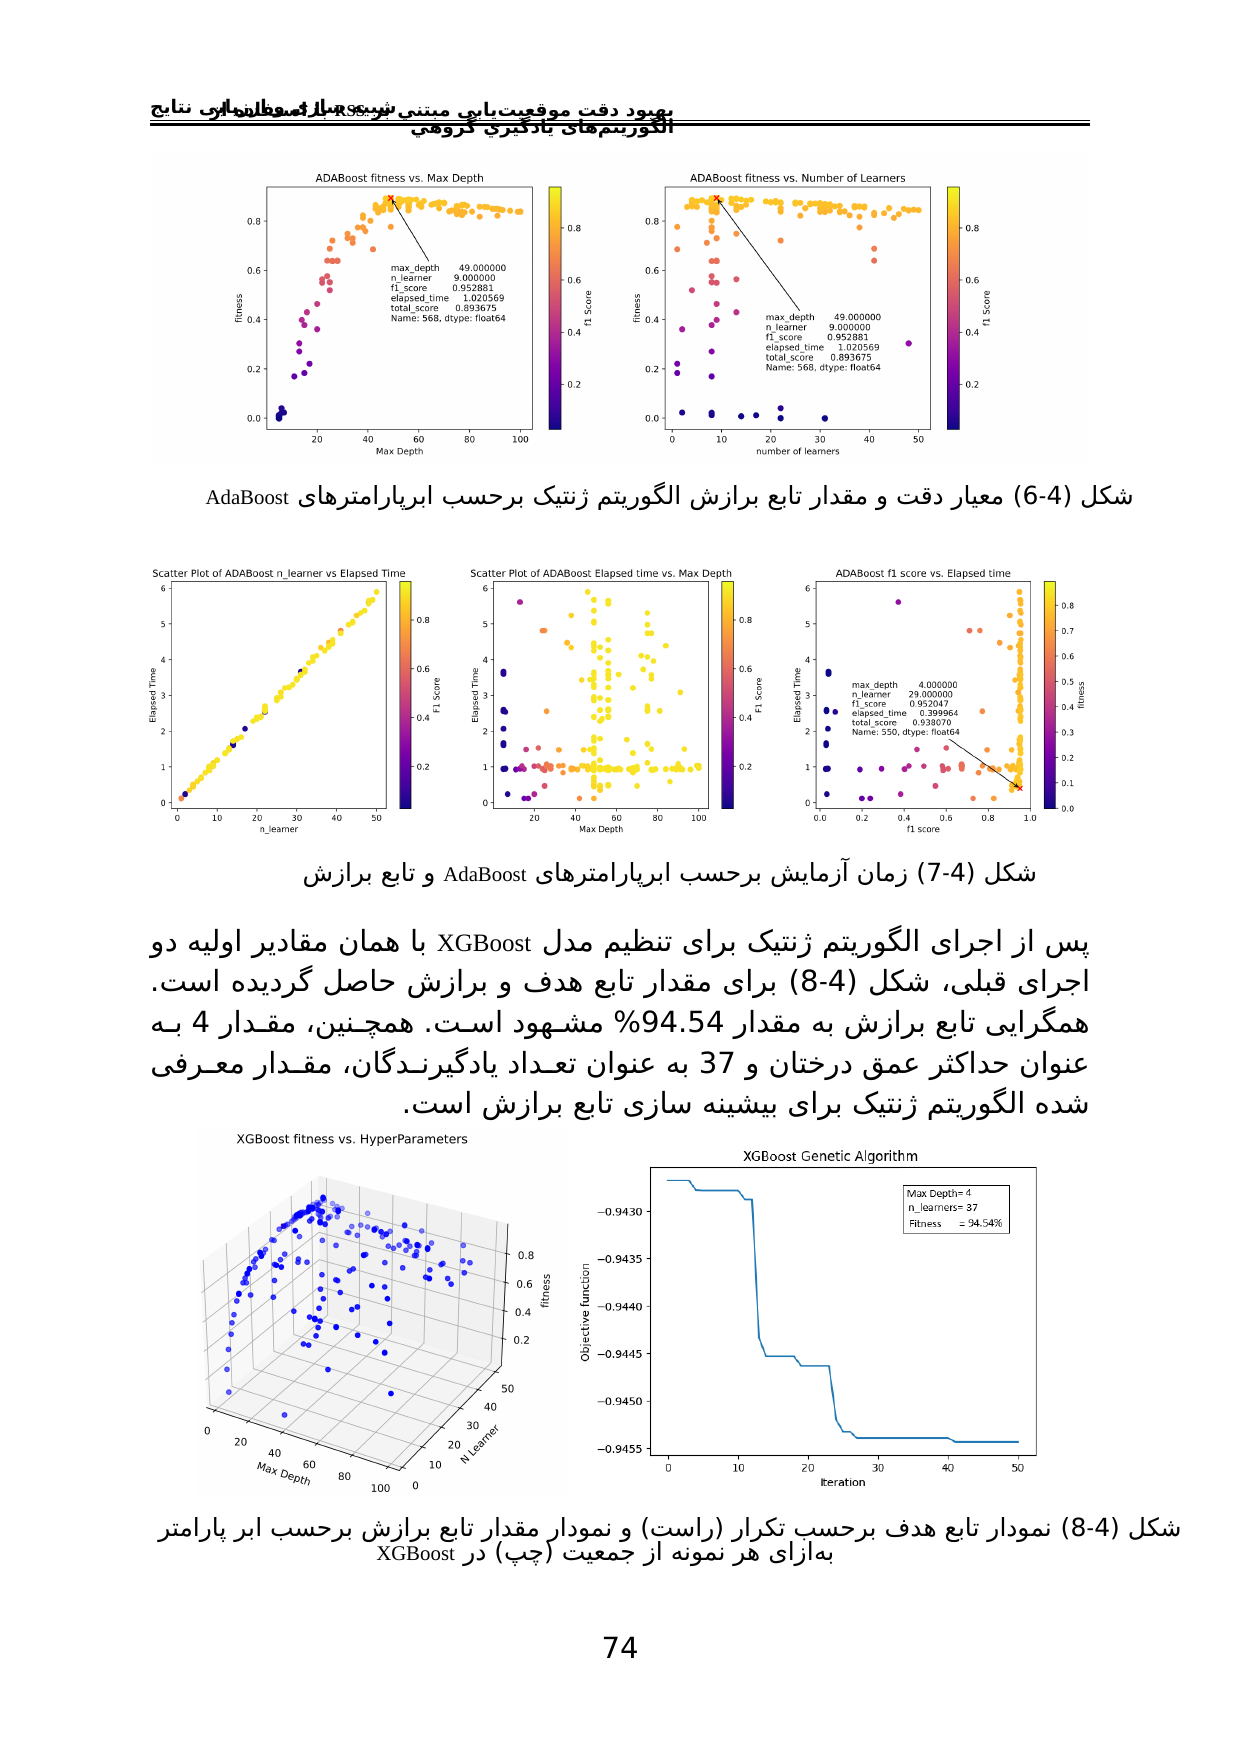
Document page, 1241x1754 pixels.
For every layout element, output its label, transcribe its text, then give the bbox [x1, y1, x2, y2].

list نمودار تابع هدف برحسب تکرار (راست) و نمودار مقدار تابع برازش برحسب ابر پارامتر به‌ازای هر نمونه از جمعیت (چپ) در XGBoost [150, 1517, 1061, 1566]
picture [150, 150, 1090, 464]
picture [573, 1142, 1043, 1496]
list زمان آزمایش برحسب ابرپارامترهای AdaBoost و تابع برازش [150, 862, 1061, 886]
list معیار دقت و مقدار تابع برازش الگوریتم ژنتیک برحسب ابرپارامترهای AdaBoost [150, 484, 1061, 509]
picture [197, 1127, 567, 1496]
picture [145, 546, 1091, 841]
text پس از اجرای الگوریتم ژنتیک برای تنظیم مدل XGBoost با همان مقادیر اولیه دو اجرای قبلی، ‏شکل (4˗18) برای مقدار تابع هدف و برازش حاصل گردیده است. همگرایی تابع برازش به مقدار 94.54% مشهود است. همچنین، مقدار 4 به عنوان حداکثر عمق درختان و 37 به عنوان تعداد یادگیرندگان، مقدار معرفی شده الگوریتم ژنتیک برای بیشینه سازی تابع برازش است. [150, 924, 1090, 1121]
